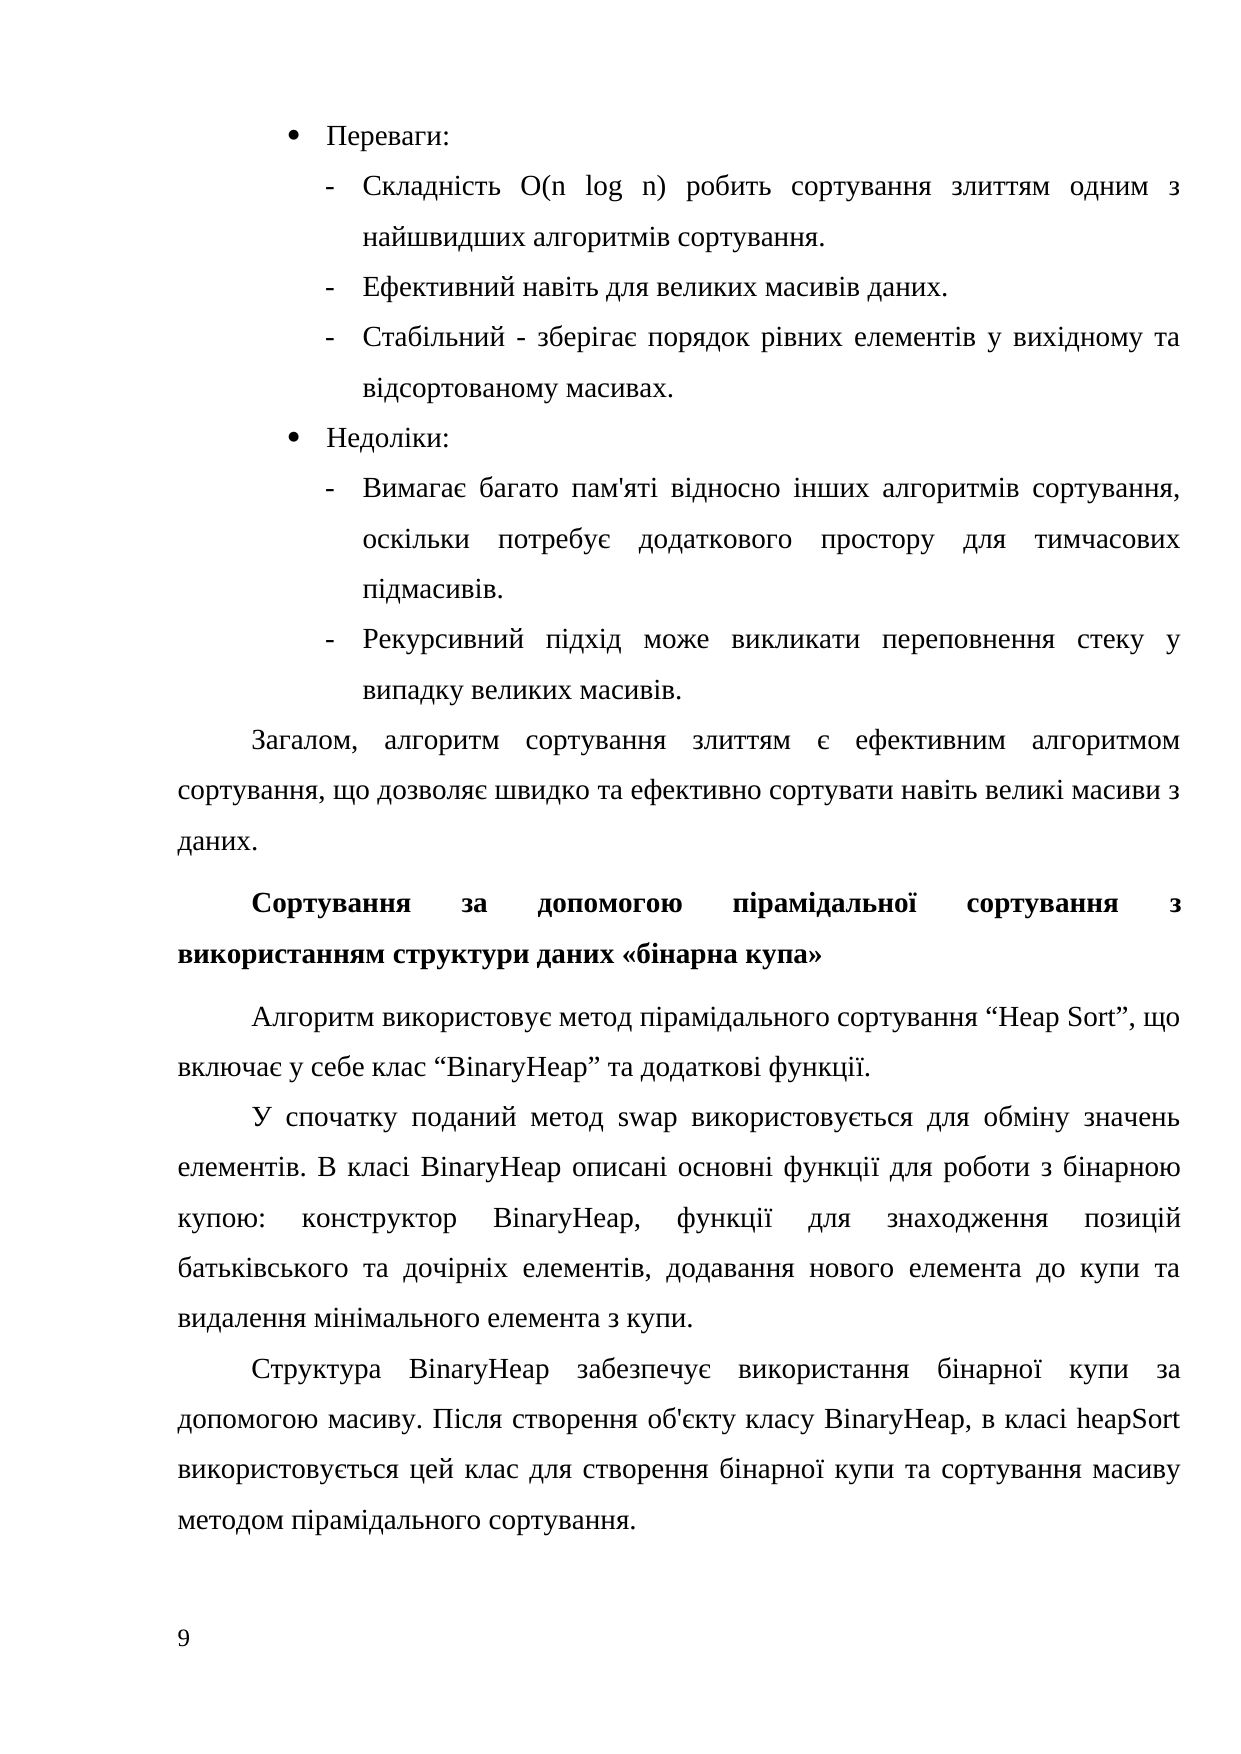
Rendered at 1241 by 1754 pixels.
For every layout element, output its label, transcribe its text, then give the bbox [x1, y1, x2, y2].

list Переваги: [288, 118, 1181, 152]
list Рекурсивний підхід може викликати переповнення стеку у випадку великих масивів. [325, 621, 1181, 705]
text У спочатку поданий метод swap використовується для обміну значень елементів. В класі BinaryHeap описані основні функції для роботи з бінарною купою: конструктор BinaryHeap, функції для знаходження позицій батьківського та дочірніх елементів, додавання нового елемента до купи та видалення мінімального елемента з купи. [177, 1099, 1181, 1334]
list Складність O(n log n) робить сортування злиттям одним з найшвидших алгоритмів сортування. [325, 168, 1181, 252]
text Сортування за допомогою пірамідальної сортування з використанням структури даних «бінарна купа» [177, 886, 1181, 969]
list Стабільний - зберігає порядок рівних елементів у вихідному та відсортованому масивах. [325, 319, 1181, 403]
text Структура BinaryHeap забезпечує використання бінарної купи за допомогою масиву. Після створення об'єкту класу BinaryHeap, в класі heapSort використовується цей клас для створення бінарної купи та сортування масиву методом пірамідального сортування. [177, 1351, 1181, 1535]
list Ефективний навіть для великих масивів даних. [325, 269, 1181, 303]
text Алгоритм використовує метод пірамідального сортування “Heap Sort”, що включає у себе клас “BinaryHeap” та додаткові функції. [177, 999, 1181, 1082]
list Недоліки: [288, 420, 1181, 454]
list Вимагає багато пам'яті відносно інших алгоритмів сортування, оскільки потребує додаткового простору для тимчасових підмасивів. [325, 471, 1181, 605]
text Загалом, алгоритм сортування злиттям є ефективним алгоритмом сортування, що дозволяє швидко та ефективно сортувати навіть великі масиви з даних. [177, 722, 1181, 856]
